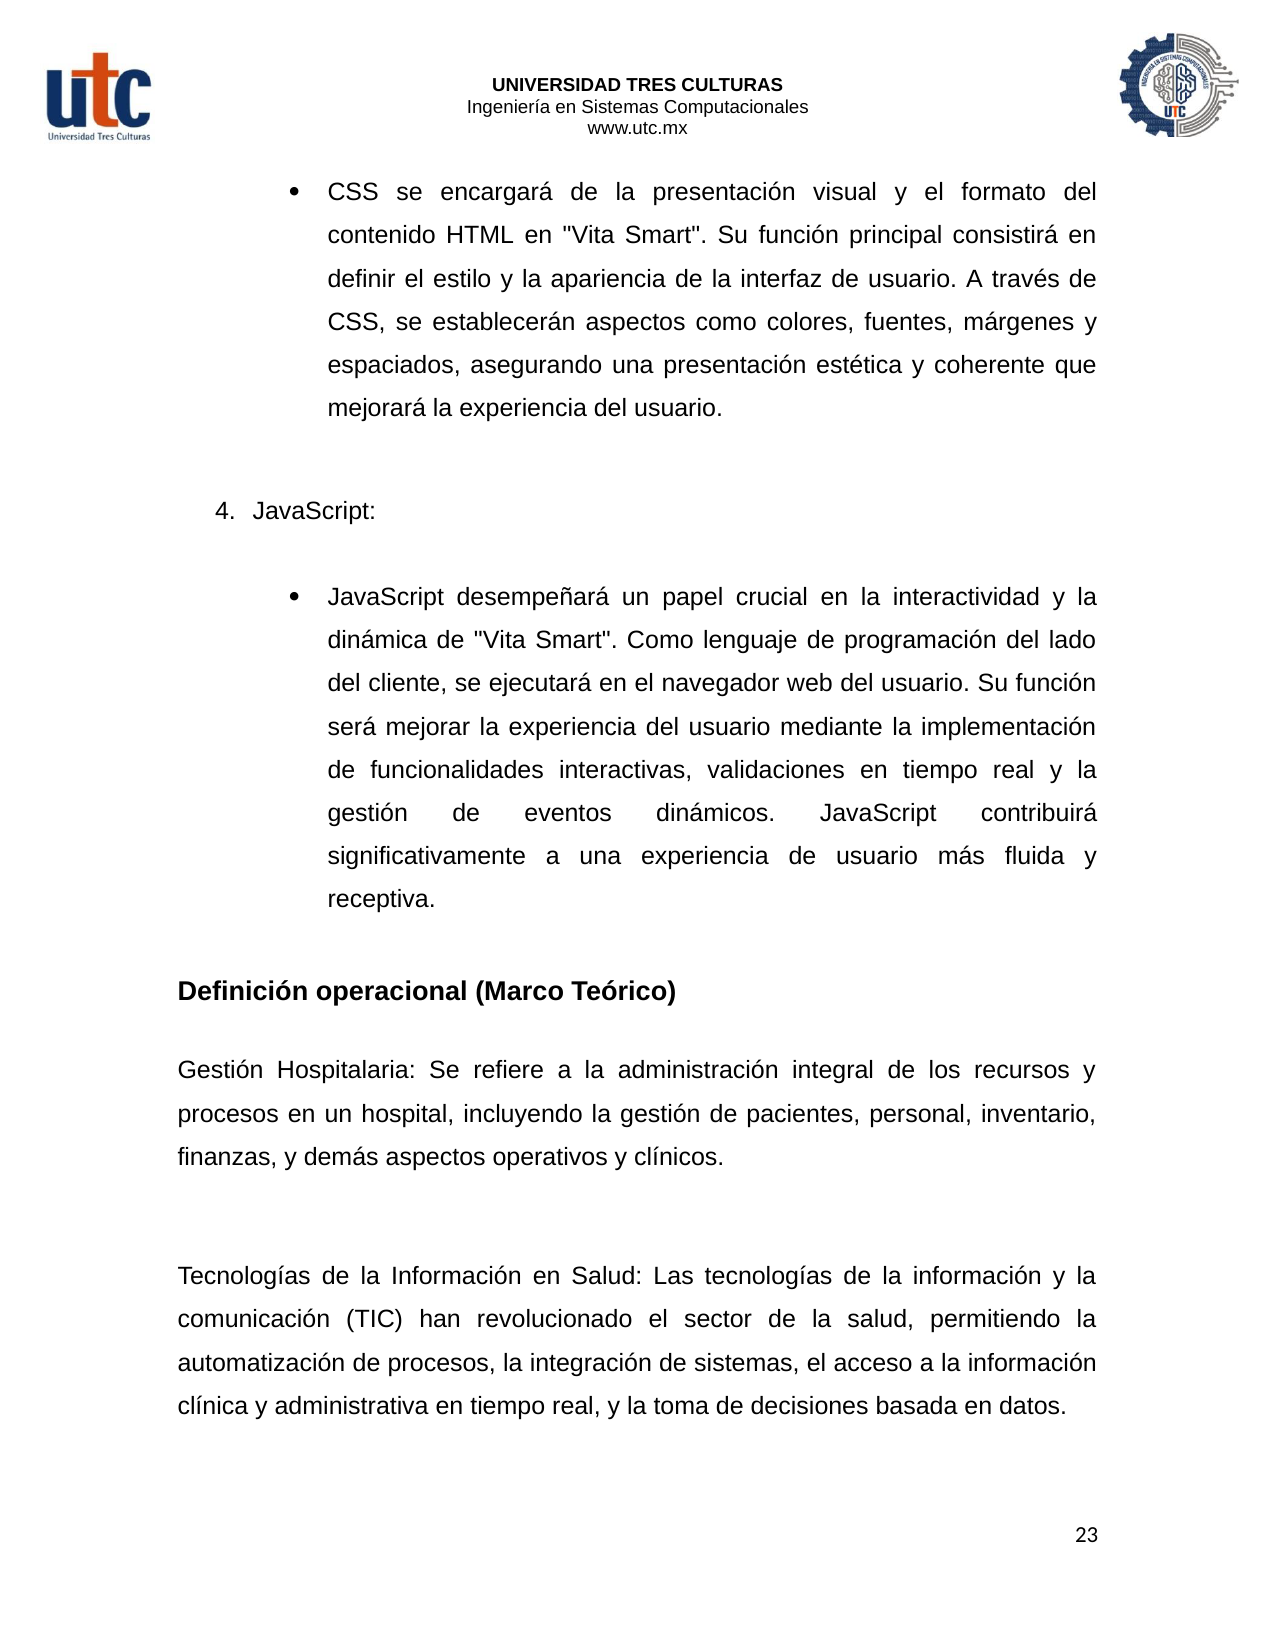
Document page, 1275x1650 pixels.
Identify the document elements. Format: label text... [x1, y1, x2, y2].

list JavaScript: [215, 496, 1098, 524]
list CSS se encargará de la presentación visual y el formato del contenido HTML en "Vita Smart". Su función principal consistirá en definir el estilo y la apariencia de la interfaz de usuario. A través de CSS, se establecerán aspectos como colores, fuentes, márgenes y espaciados, asegurando una presentación estética y coherente que mejorará la experiencia del usuario. [290, 177, 1098, 422]
list JavaScript desempeñará un papel crucial en la interactividad y la dinámica de "Vita Smart". Como lenguaje de programación del lado del cliente, se ejecutará en el navegador web del usuario. Su función será mejorar la experiencia del usuario mediante la implementación de funcionalidades interactivas, validaciones en tiempo real y la gestión de eventos dinámicos. JavaScript contribuirá significativamente a una experiencia de usuario más fluida y receptiva. [290, 582, 1098, 913]
subtitle Definición operacional (Marco Teórico) [177, 975, 1098, 1006]
text Gestión Hospitalaria: Se refiere a la administración integral de los recursos y procesos en un hospital, incluyendo la gestión de pacientes, personal, inventario, finanzas, y demás aspectos operativos y clínicos. [177, 1056, 1098, 1171]
text Tecnologías de la Información en Salud: Las tecnologías de la información y la comunicación (TIC) han revolucionado el sector de la salud, permitiendo la automatización de procesos, la integración de sistemas, el acceso a la información clínica y administrativa en tiempo real, y la toma de decisiones basada en datos. [177, 1261, 1098, 1419]
